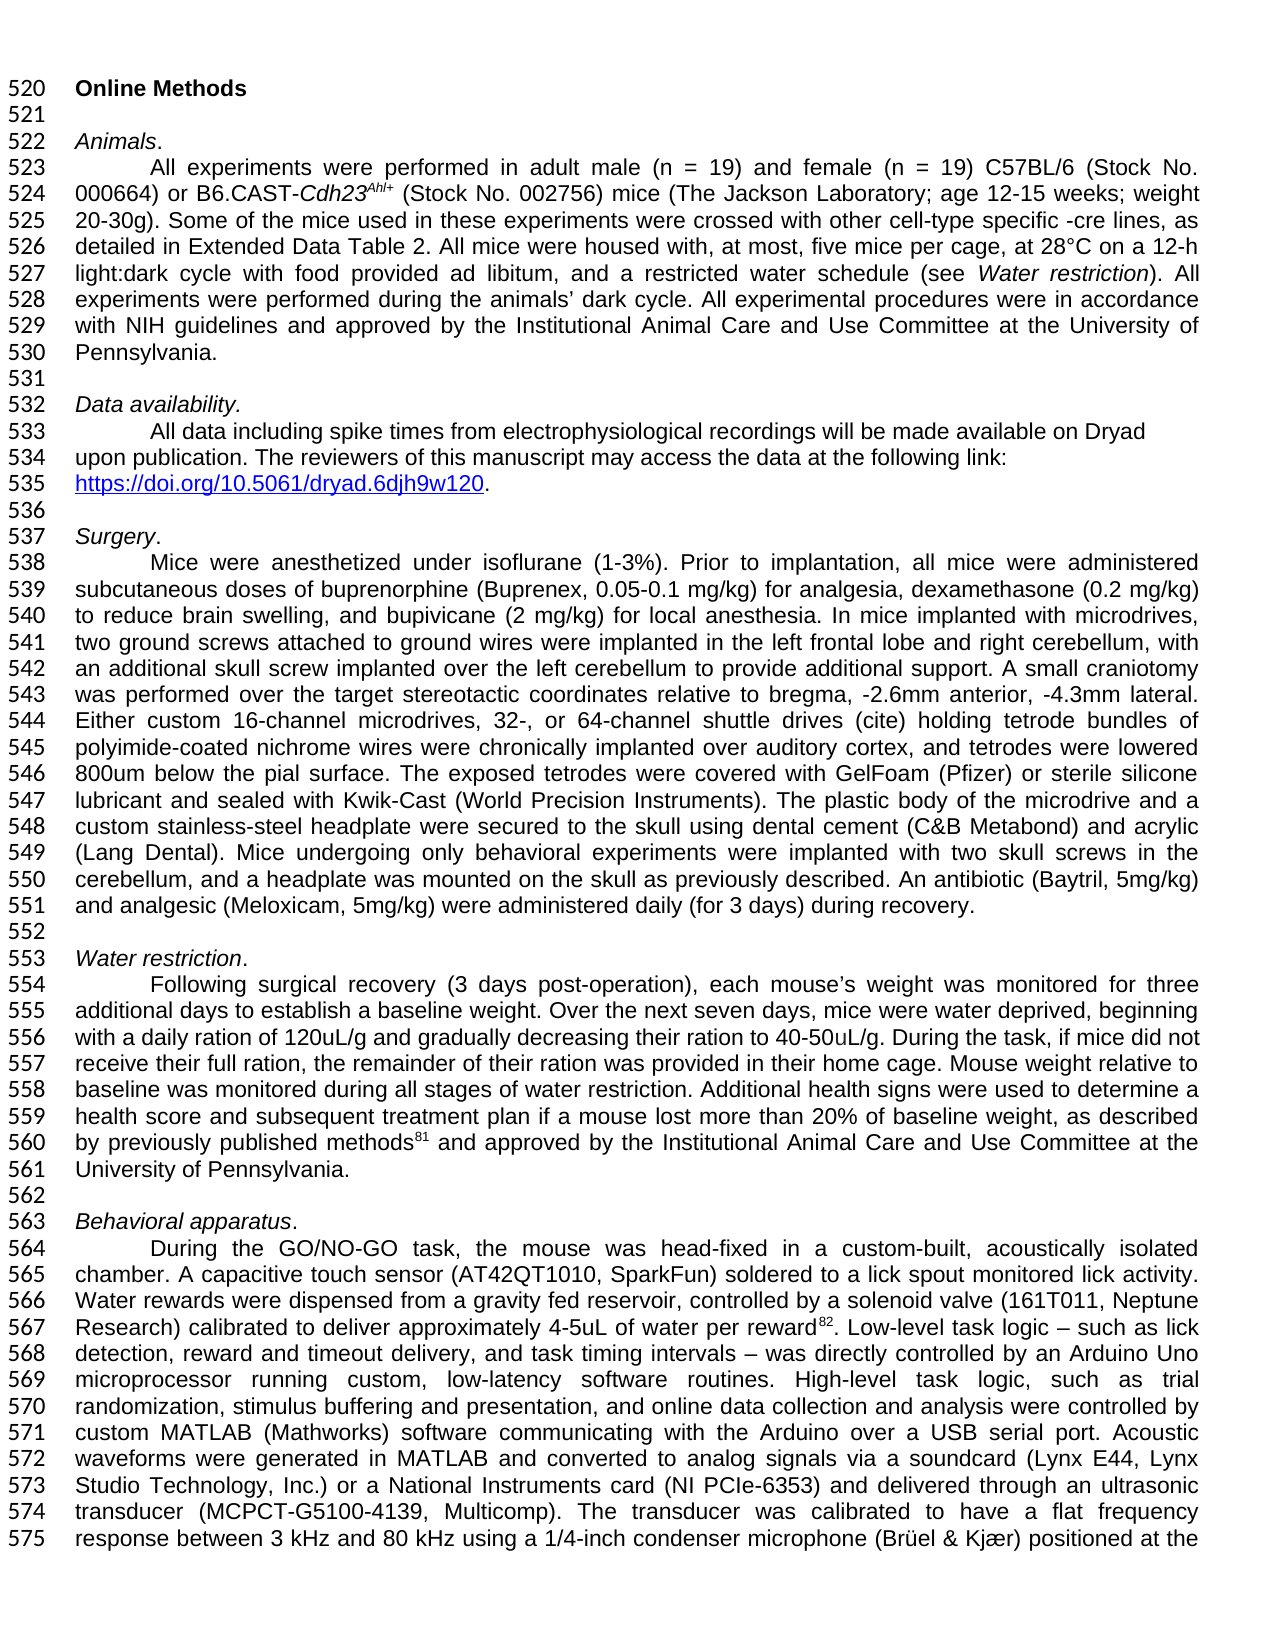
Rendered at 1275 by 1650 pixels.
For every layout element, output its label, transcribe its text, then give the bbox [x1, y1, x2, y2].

text Surgery. [75, 523, 1200, 549]
text All experiments were performed in adult male (n = 19) and female (n = 19) C57BL/6 (Stock No. 000664) or B6.CAST-Cdh23Ahl+ (Stock No. 002756) mice (The Jackson Laboratory; age 12-15 weeks; weight 20-30g). Some of the mice used in these experiments were crossed with other cell-type specific -cre lines, as detailed in Extended Data Table 2. All mice were housed with, at most, five mice per cage, at 28°C on a 12-h light:dark cycle with food provided ad libitum, and a restricted water schedule (see Water restriction). All experiments were performed during the animals’ dark cycle. All experimental procedures were in accordance with NIH guidelines and approved by the Institutional Animal Care and Use Committee at the University of Pennsylvania. [75, 154, 1200, 365]
text Data availability. [75, 391, 1200, 418]
text All data including spike times from electrophysiological recordings will be made available on Dryad upon publication. The reviewers of this manuscript may access the data at the following link: https://doi.org/10.5061/dryad.6djh9w120. [75, 418, 1200, 497]
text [75, 1234, 1200, 1551]
text Following surgical recovery (3 days post-operation), each mouse’s weight was monitored for three additional days to establish a baseline weight. Over the next seven days, mice were water deprived, beginning with a daily ration of 120uL/g and gradually decreasing their ration to 40-50uL/g. During the task, if mice did not receive their full ration, the remainder of their ration was provided in their home cage. Mouse weight relative to baseline was monitored during all stages of water restriction. Additional health signs were used to determine a health score and subsequent treatment plan if a mouse lost more than 20% of baseline weight, as described by previously published methods81 and approved by the Institutional Animal Care and Use Committee at the University of Pennsylvania. [75, 971, 1200, 1182]
text Mice were anesthetized under isoflurane (1-3%). Prior to implantation, all mice were administered subcutaneous doses of buprenorphine (Buprenex, 0.05-0.1 mg/kg) for analgesia, dexamethasone (0.2 mg/kg) to reduce brain swelling, and bupivicane (2 mg/kg) for local anesthesia. In mice implanted with microdrives, two ground screws attached to ground wires were implanted in the left frontal lobe and right cerebellum, with an additional skull screw implanted over the left cerebellum to provide additional support. A small craniotomy was performed over the target stereotactic coordinates relative to bregma, -2.6mm anterior, -4.3mm lateral. Either custom 16-channel microdrives, 32-, or 64-channel shuttle drives (cite) holding tetrode bundles of polyimide-coated nichrome wires were chronically implanted over auditory cortex, and tetrodes were lowered 800um below the pial surface. The exposed tetrodes were covered with GelFoam (Pfizer) or sterile silicone lubricant and sealed with Kwik-Cast (World Precision Instruments). The plastic body of the microdrive and a custom stainless-steel headplate were secured to the skull using dental cement (C&B Metabond) and acrylic (Lang Dental). Mice undergoing only behavioral experiments were implanted with two skull screws in the cerebellum, and a headplate was mounted on the skull as previously described. An antibiotic (Baytril, 5mg/kg) and analgesic (Meloxicam, 5mg/kg) were administered daily (for 3 days) during recovery. [75, 549, 1200, 918]
text Online Methods [75, 75, 1200, 101]
text Behavioral apparatus. [75, 1208, 1200, 1234]
text Water restriction. [75, 945, 1200, 971]
text Animals. [75, 128, 1200, 154]
